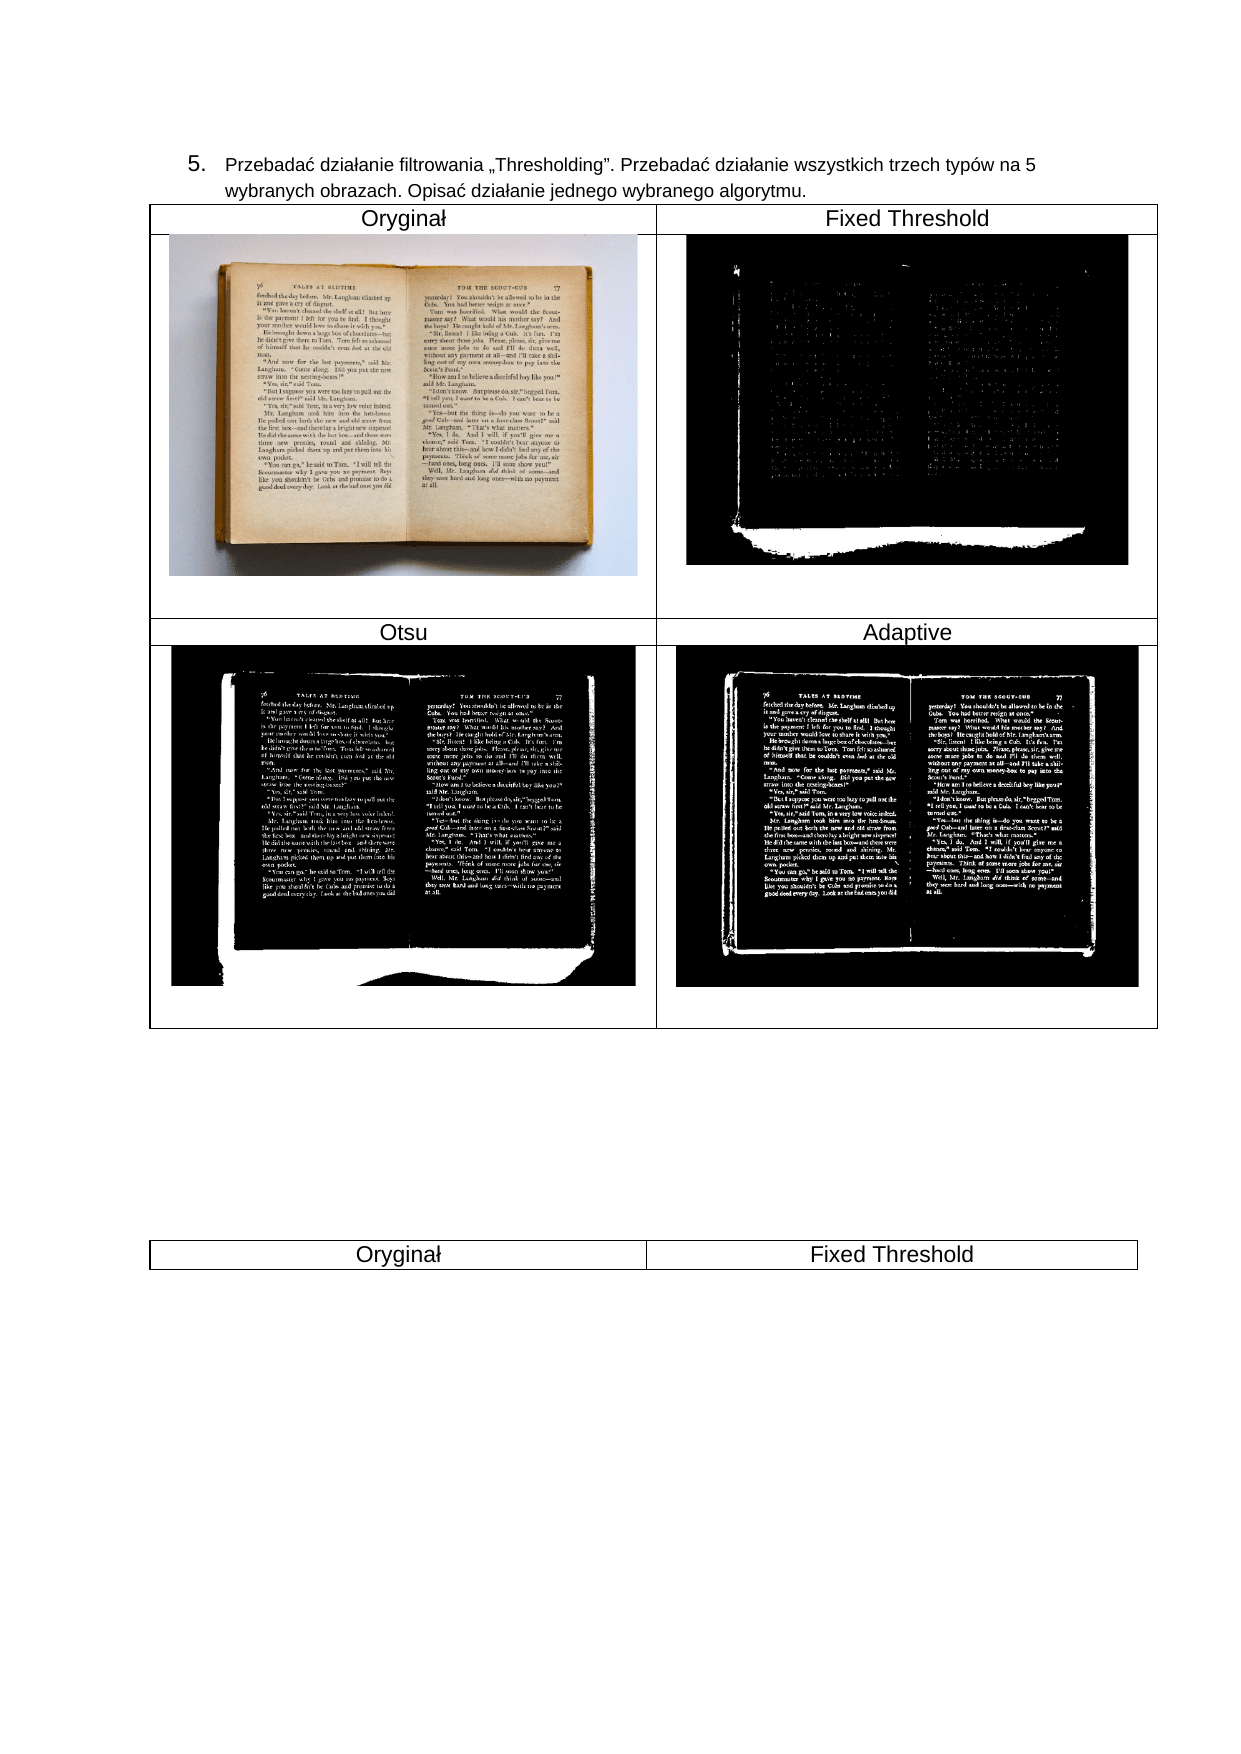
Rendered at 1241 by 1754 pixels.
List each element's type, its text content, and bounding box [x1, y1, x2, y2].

picture [169, 234, 638, 576]
table_cell [151, 235, 656, 618]
picture [676, 646, 1139, 987]
table_header Fixed Threshold [657, 205, 1157, 233]
picture [686, 234, 1129, 565]
table_header Oryginał [151, 1241, 646, 1269]
table_cell [657, 235, 1157, 618]
table_header Oryginał [151, 205, 656, 233]
table_cell [657, 646, 1157, 1027]
table_cell [151, 646, 656, 1027]
list Przebadać działanie filtrowania „Thresholding”. Przebadać działanie wszystkich trzech typów na 5 wybranych obrazach. Opisać działanie jednego wybranego algorytmu. [187, 150, 1090, 201]
table_cell Adaptive [657, 619, 1157, 645]
table_cell Otsu [151, 619, 656, 645]
picture [171, 646, 636, 986]
table_header Fixed Threshold [647, 1241, 1137, 1269]
